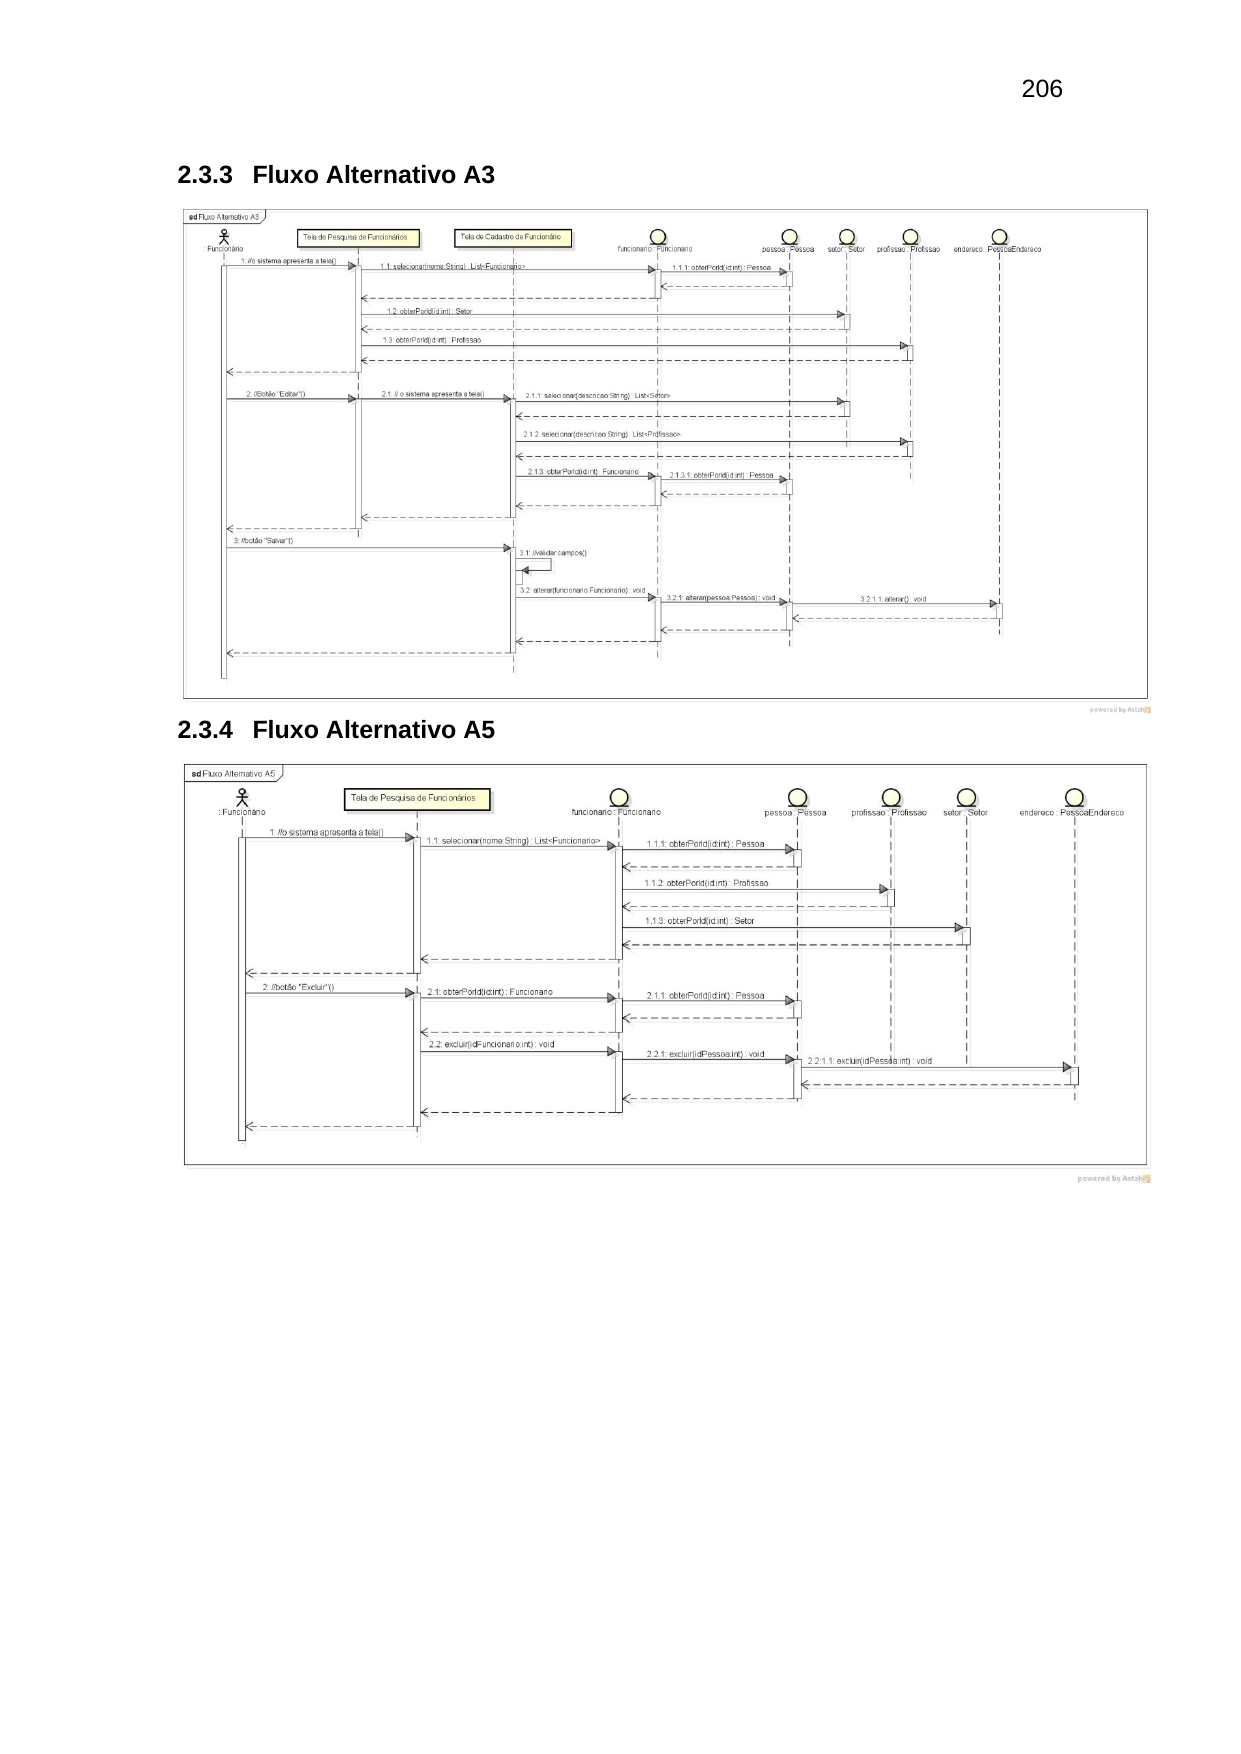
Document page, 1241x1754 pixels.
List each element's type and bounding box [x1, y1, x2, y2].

picture [177, 757, 1153, 1185]
picture [177, 203, 1153, 715]
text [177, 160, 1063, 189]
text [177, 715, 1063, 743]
